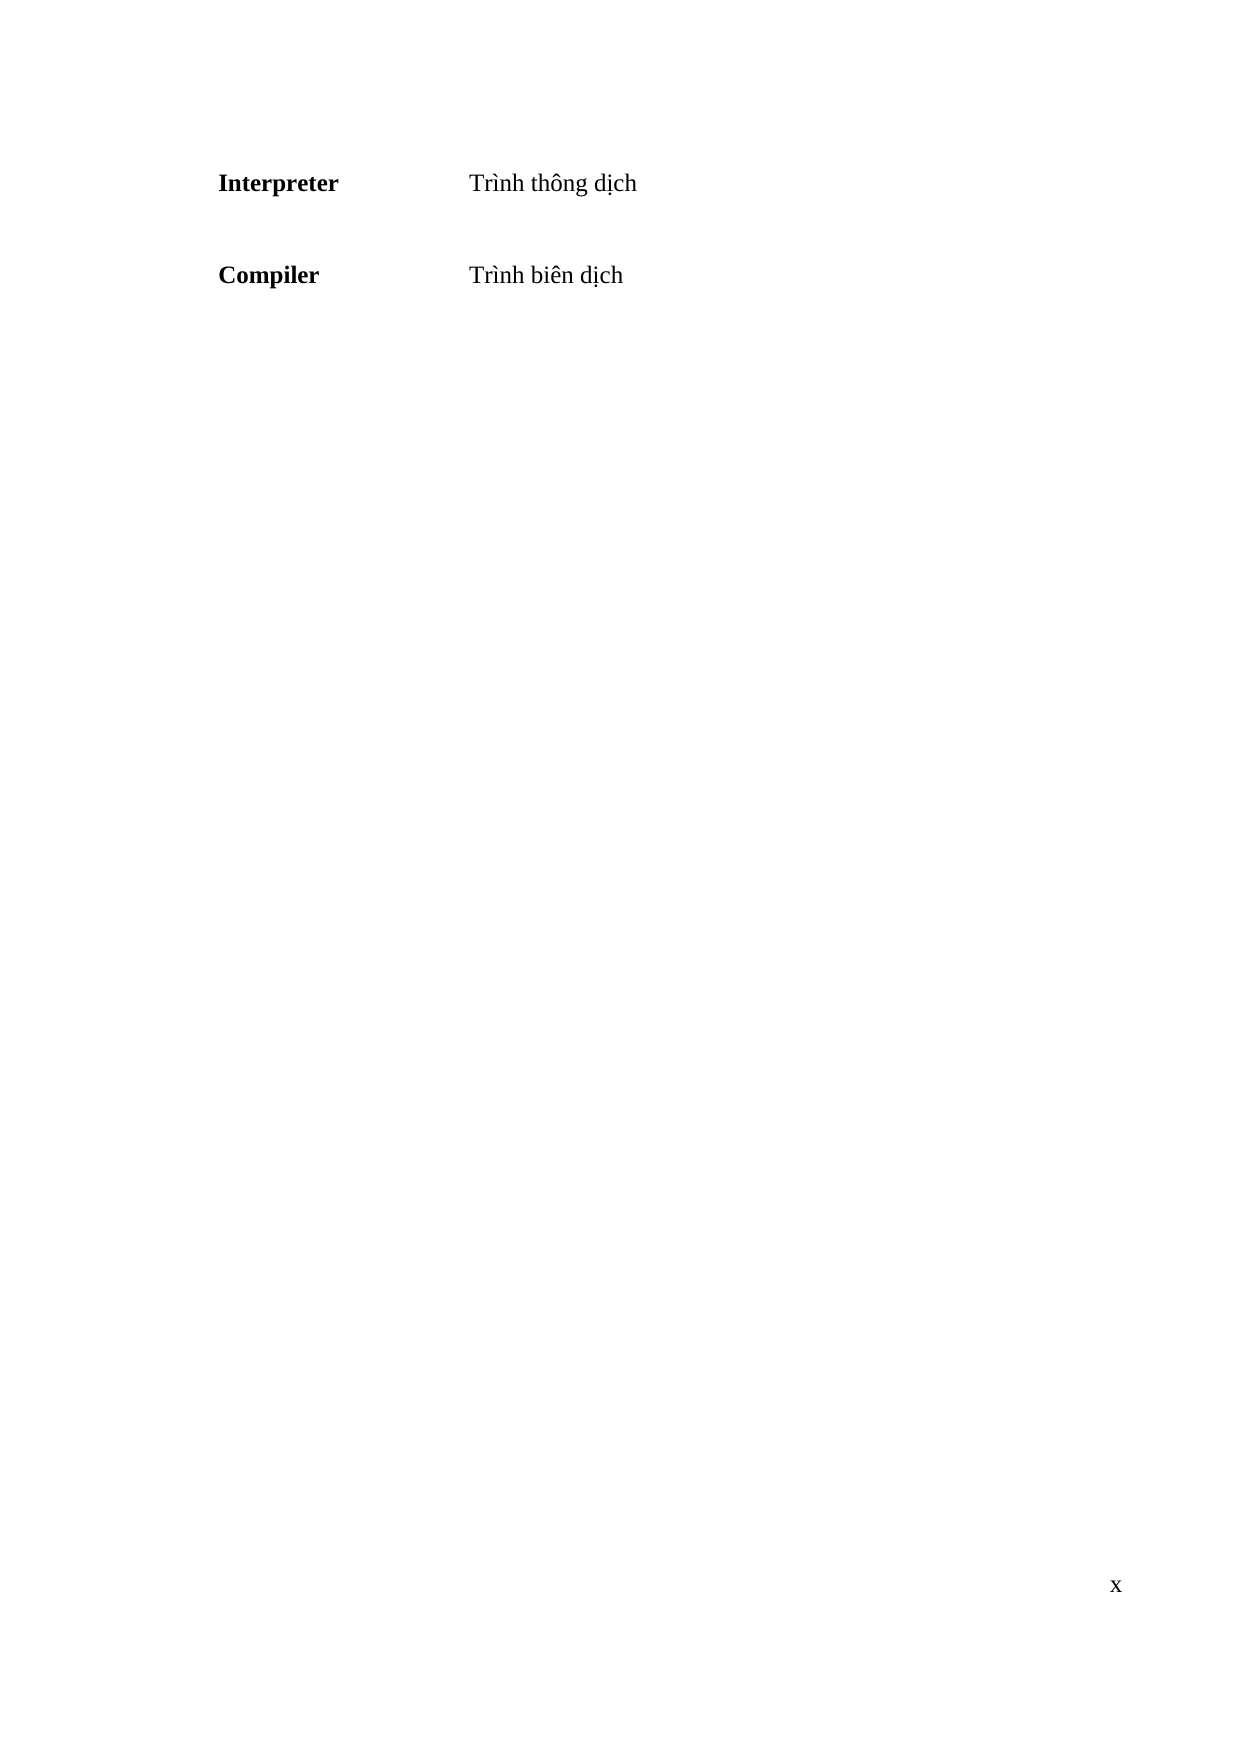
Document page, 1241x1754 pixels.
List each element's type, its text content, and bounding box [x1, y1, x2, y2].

table_cell Trình thông dịch [458, 118, 1078, 210]
table_cell Interpreter [207, 118, 458, 210]
table_cell Compiler [207, 210, 458, 301]
table_cell Trình biên dịch [458, 210, 1078, 301]
